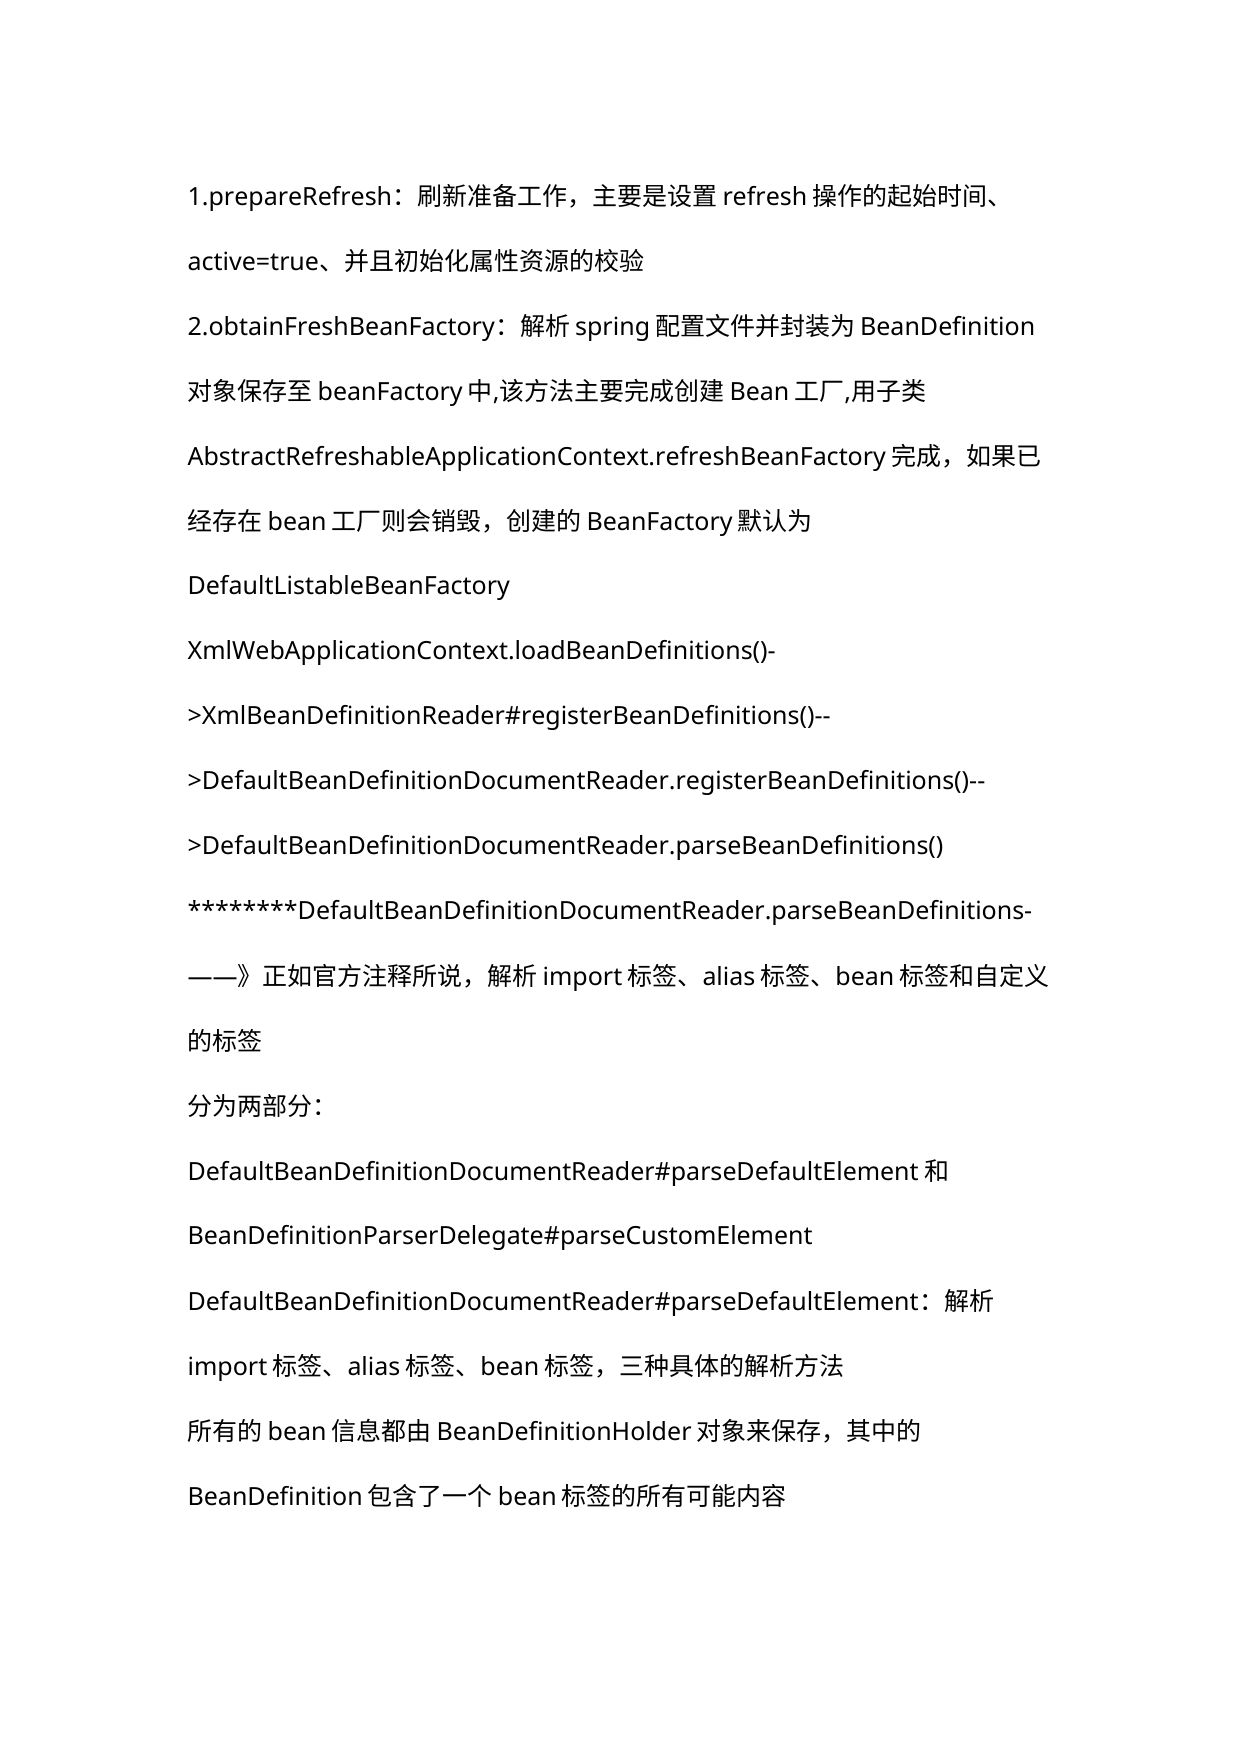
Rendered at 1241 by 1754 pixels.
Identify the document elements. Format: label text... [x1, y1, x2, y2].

text 分为两部分：DefaultBeanDefinitionDocumentReader#parseDefaultElement和BeanDefinitionParserDelegate#parseCustomElement [187, 1072, 1053, 1267]
text 2.obtainFreshBeanFactory：解析spring配置文件并封装为BeanDefinition对象保存至beanFactory中,该方法主要完成创建Bean工厂,用子类AbstractRefreshableApplicationContext.refreshBeanFactory完成，如果已经存在bean工厂则会销毁，创建的BeanFactory默认为DefaultListableBeanFactory [187, 292, 1053, 617]
text XmlWebApplicationContext.loadBeanDefinitions()->XmlBeanDefinitionReader#registerBeanDefinitions()-->DefaultBeanDefinitionDocumentReader.registerBeanDefinitions()-->DefaultBeanDefinitionDocumentReader.parseBeanDefinitions() [187, 617, 1053, 877]
text ********DefaultBeanDefinitionDocumentReader.parseBeanDefinitions-——》正如官方注释所说，解析import标签、alias标签、bean标签和自定义的标签 [187, 877, 1053, 1072]
text 所有的bean信息都由BeanDefinitionHolder对象来保存，其中的BeanDefinition包含了一个bean标签的所有可能内容 [187, 1397, 1053, 1527]
text DefaultBeanDefinitionDocumentReader#parseDefaultElement：解析import标签、alias标签、bean标签，三种具体的解析方法 [187, 1267, 1053, 1397]
text 1.prepareRefresh：刷新准备工作，主要是设置refresh操作的起始时间、active=true、并且初始化属性资源的校验 [187, 162, 1053, 292]
